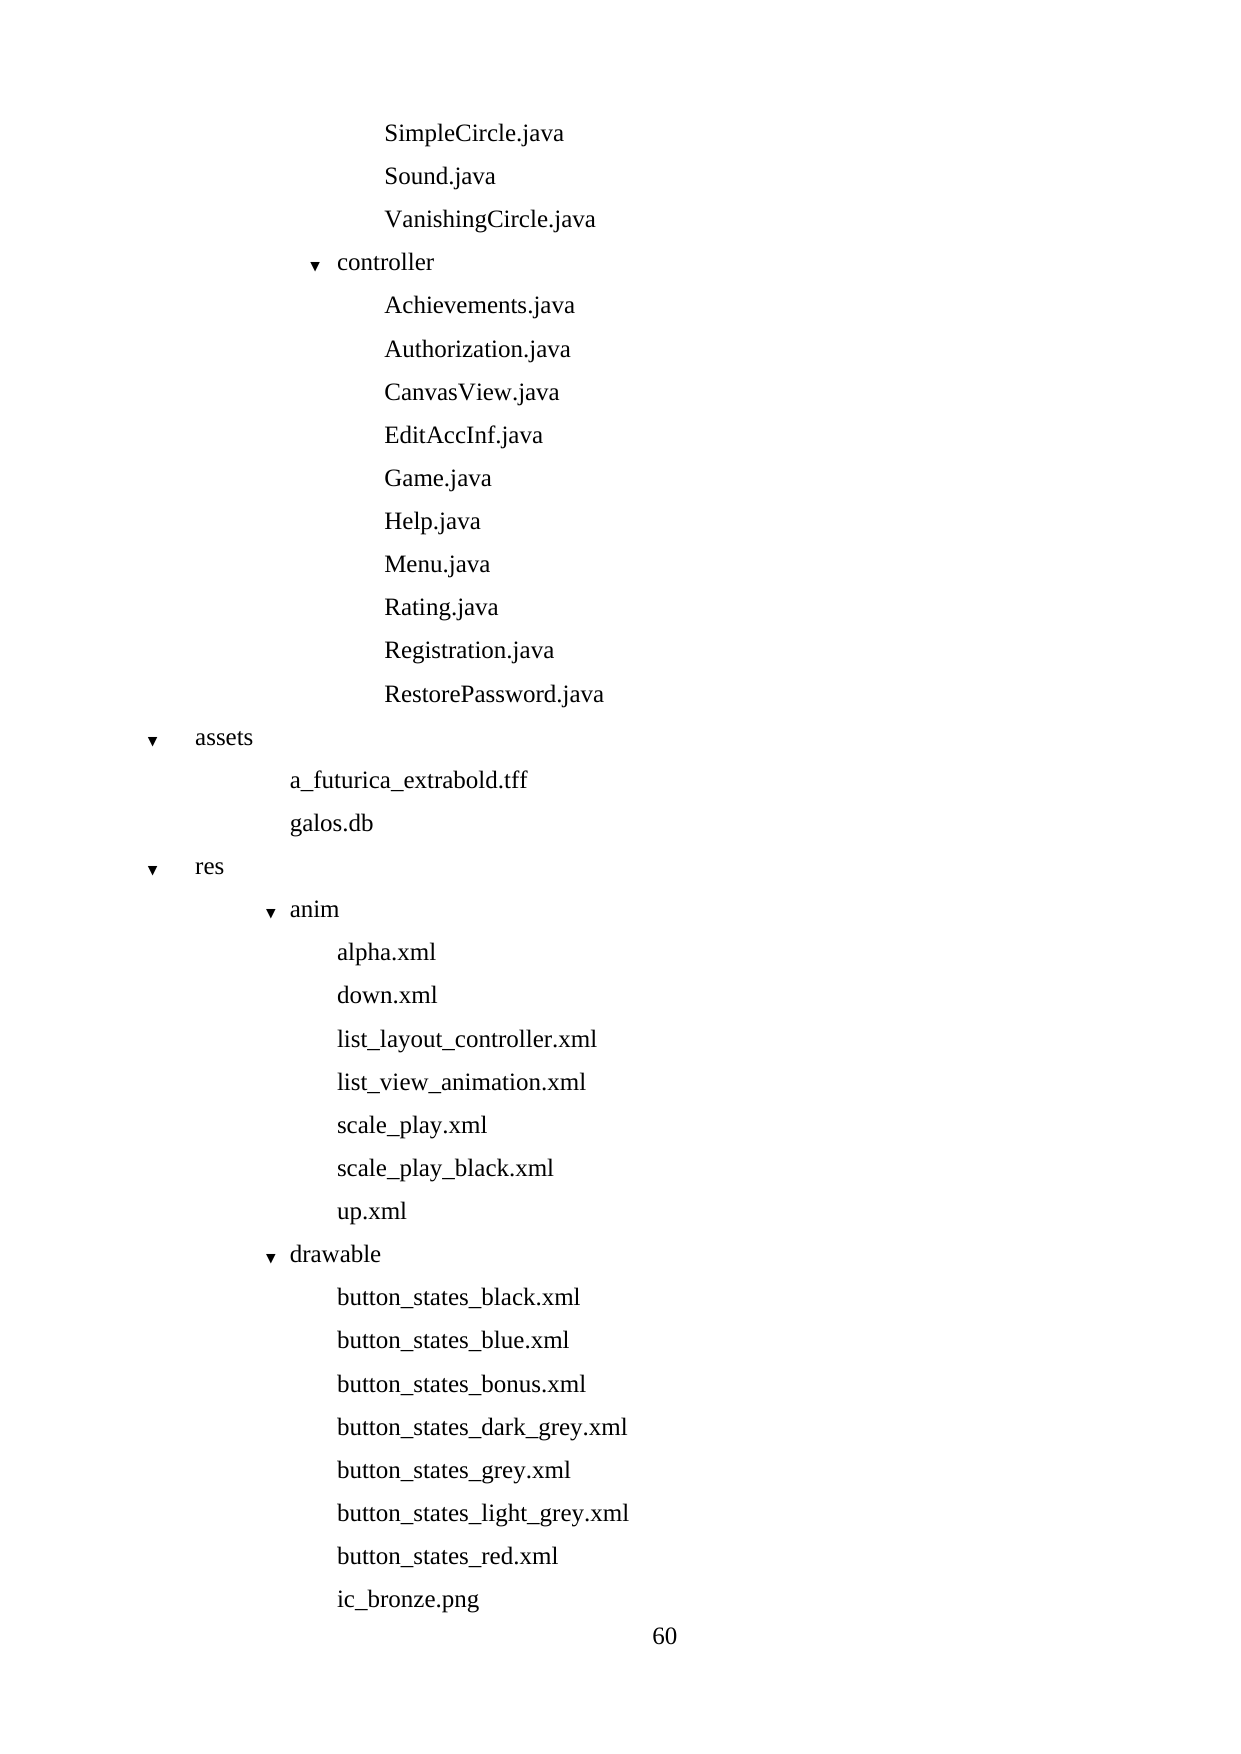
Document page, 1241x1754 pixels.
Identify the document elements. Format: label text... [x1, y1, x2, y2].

list drawable [148, 1239, 1181, 1268]
list down.xml [148, 981, 1181, 1009]
list button_states_blue.xml [148, 1326, 1181, 1354]
list Menu.java [148, 549, 1181, 578]
list up.xml [148, 1196, 1181, 1225]
list CanvasView.java [148, 377, 1181, 406]
list scale_play.xml [148, 1110, 1181, 1139]
list list_view_animation.xml [148, 1067, 1181, 1096]
list RestorePassword.java [148, 679, 1181, 707]
list galos.db [148, 808, 1181, 837]
list EditAccInf.java [148, 420, 1181, 449]
list Registration.java [148, 636, 1181, 664]
list scale_play_black.xml [148, 1153, 1181, 1182]
list button_states_grey.xml [148, 1455, 1181, 1484]
list a_futurica_extrabold.tff [148, 765, 1181, 794]
list button_states_dark_grey.xml [148, 1412, 1181, 1441]
list Authorization.java [148, 334, 1181, 362]
list button_states_red.xml [148, 1541, 1181, 1570]
list anim [148, 894, 1181, 923]
list button_states_black.xml [148, 1282, 1181, 1311]
list Rating.java [148, 592, 1181, 621]
list button_states_bonus.xml [148, 1369, 1181, 1397]
list list_layout_controller.xml [148, 1024, 1181, 1052]
list Help.java [148, 506, 1181, 535]
list alpha.xml [148, 937, 1181, 966]
list Achievements.java [148, 291, 1181, 319]
list SimpleCircle.java [148, 118, 1181, 147]
list button_states_light_grey.xml [148, 1498, 1181, 1527]
list assets [148, 722, 1181, 751]
list controller [148, 247, 1181, 276]
list res [148, 851, 1181, 880]
list ic_bronze.png [148, 1584, 1181, 1613]
list Game.java [148, 463, 1181, 492]
list Sound.java [148, 161, 1181, 190]
list VanishingCircle.java [148, 204, 1181, 233]
